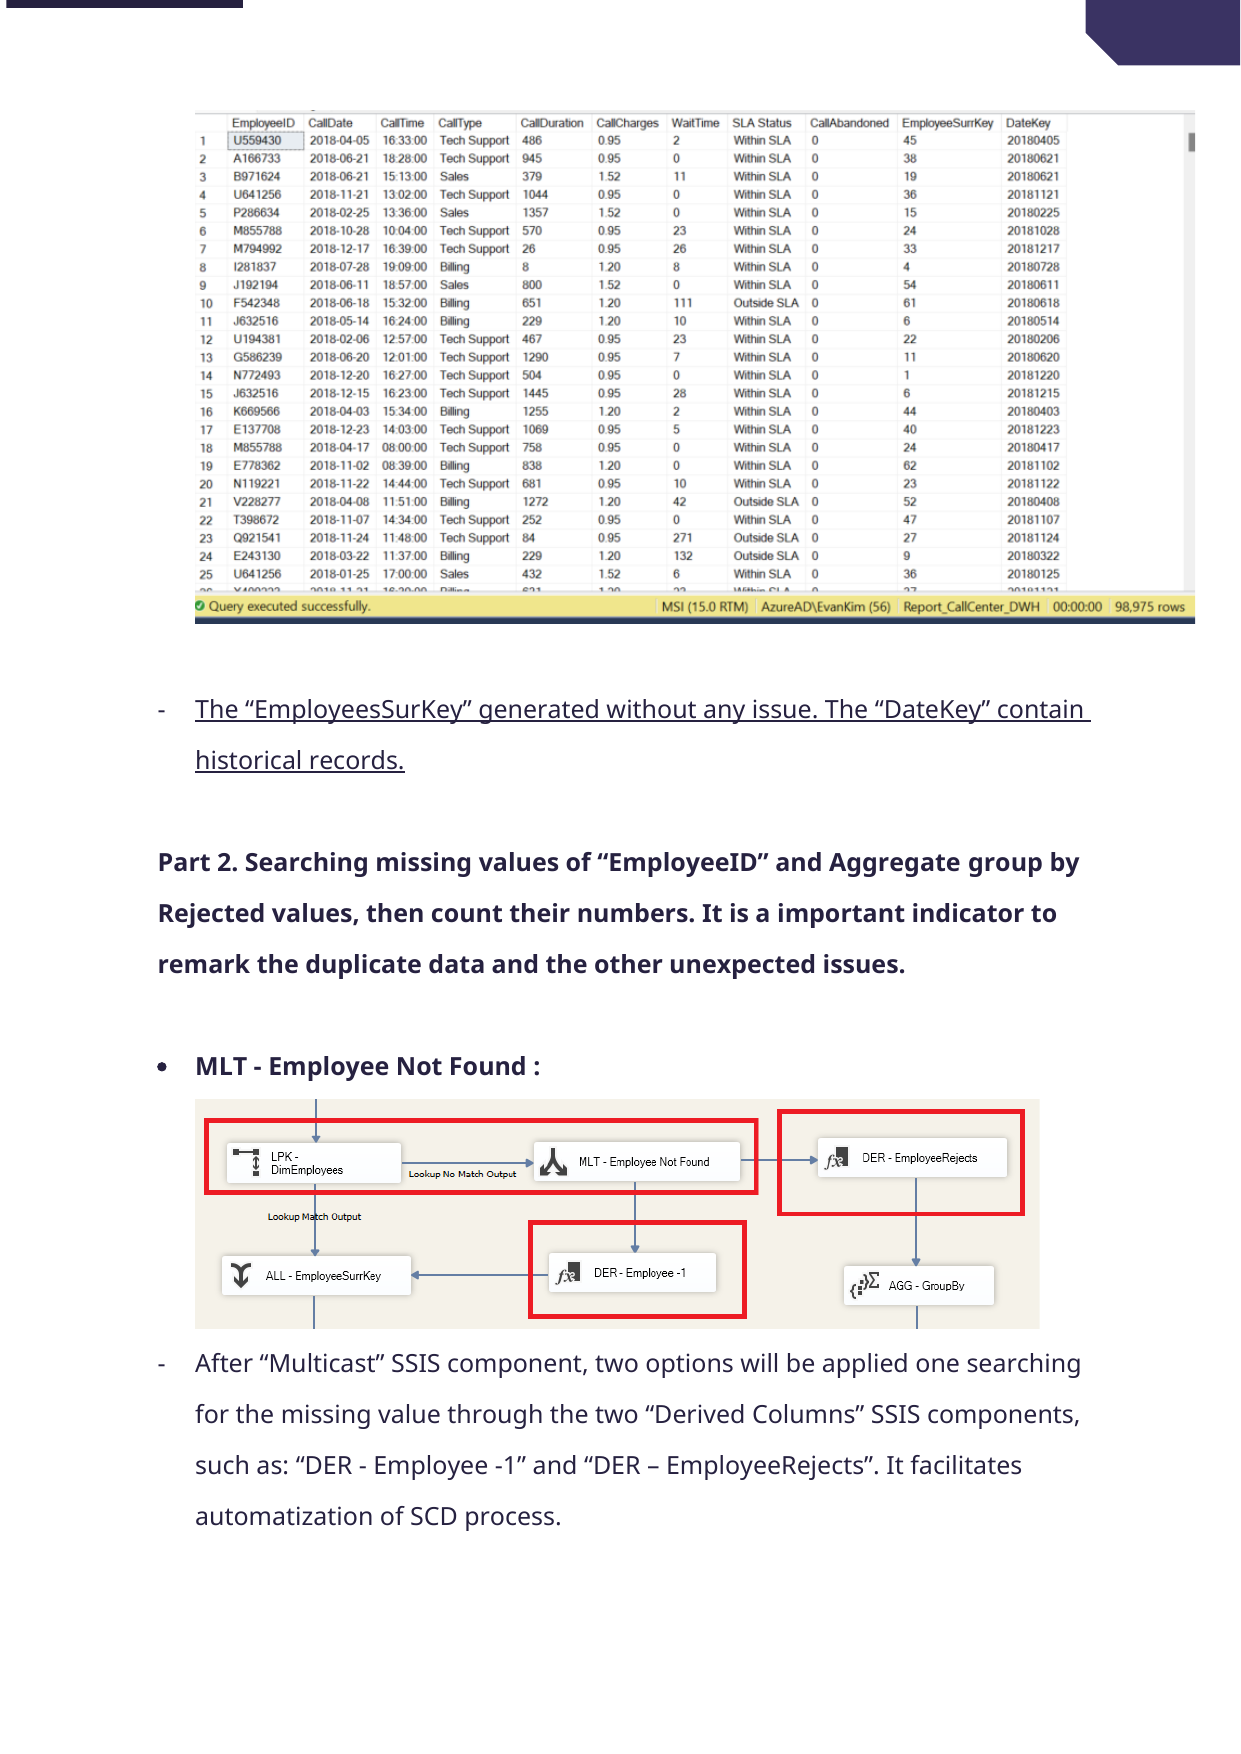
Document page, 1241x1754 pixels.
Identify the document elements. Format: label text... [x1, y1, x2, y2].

list Part 2. Searching missing values of “EmployeeID” and Aggregate group by Rejected values, then count their numbers. It is a important indicator to remark the duplicate data and the other unexpected issues. [157, 844, 1120, 981]
list After “Multicast” SSIS component, two options will be applied one searching for the missing value through the two “Derived Columns” SSIS components, such as: “DER - Employee -1” and “DER – EmployeeRejects”. It facilitates automatization of SCD process. [157, 1346, 1120, 1533]
picture [195, 110, 1196, 624]
picture [195, 1099, 1040, 1329]
list The “EmployeesSurKey” generated without any issue. The “DateKey” contain historical records. [157, 691, 1120, 777]
